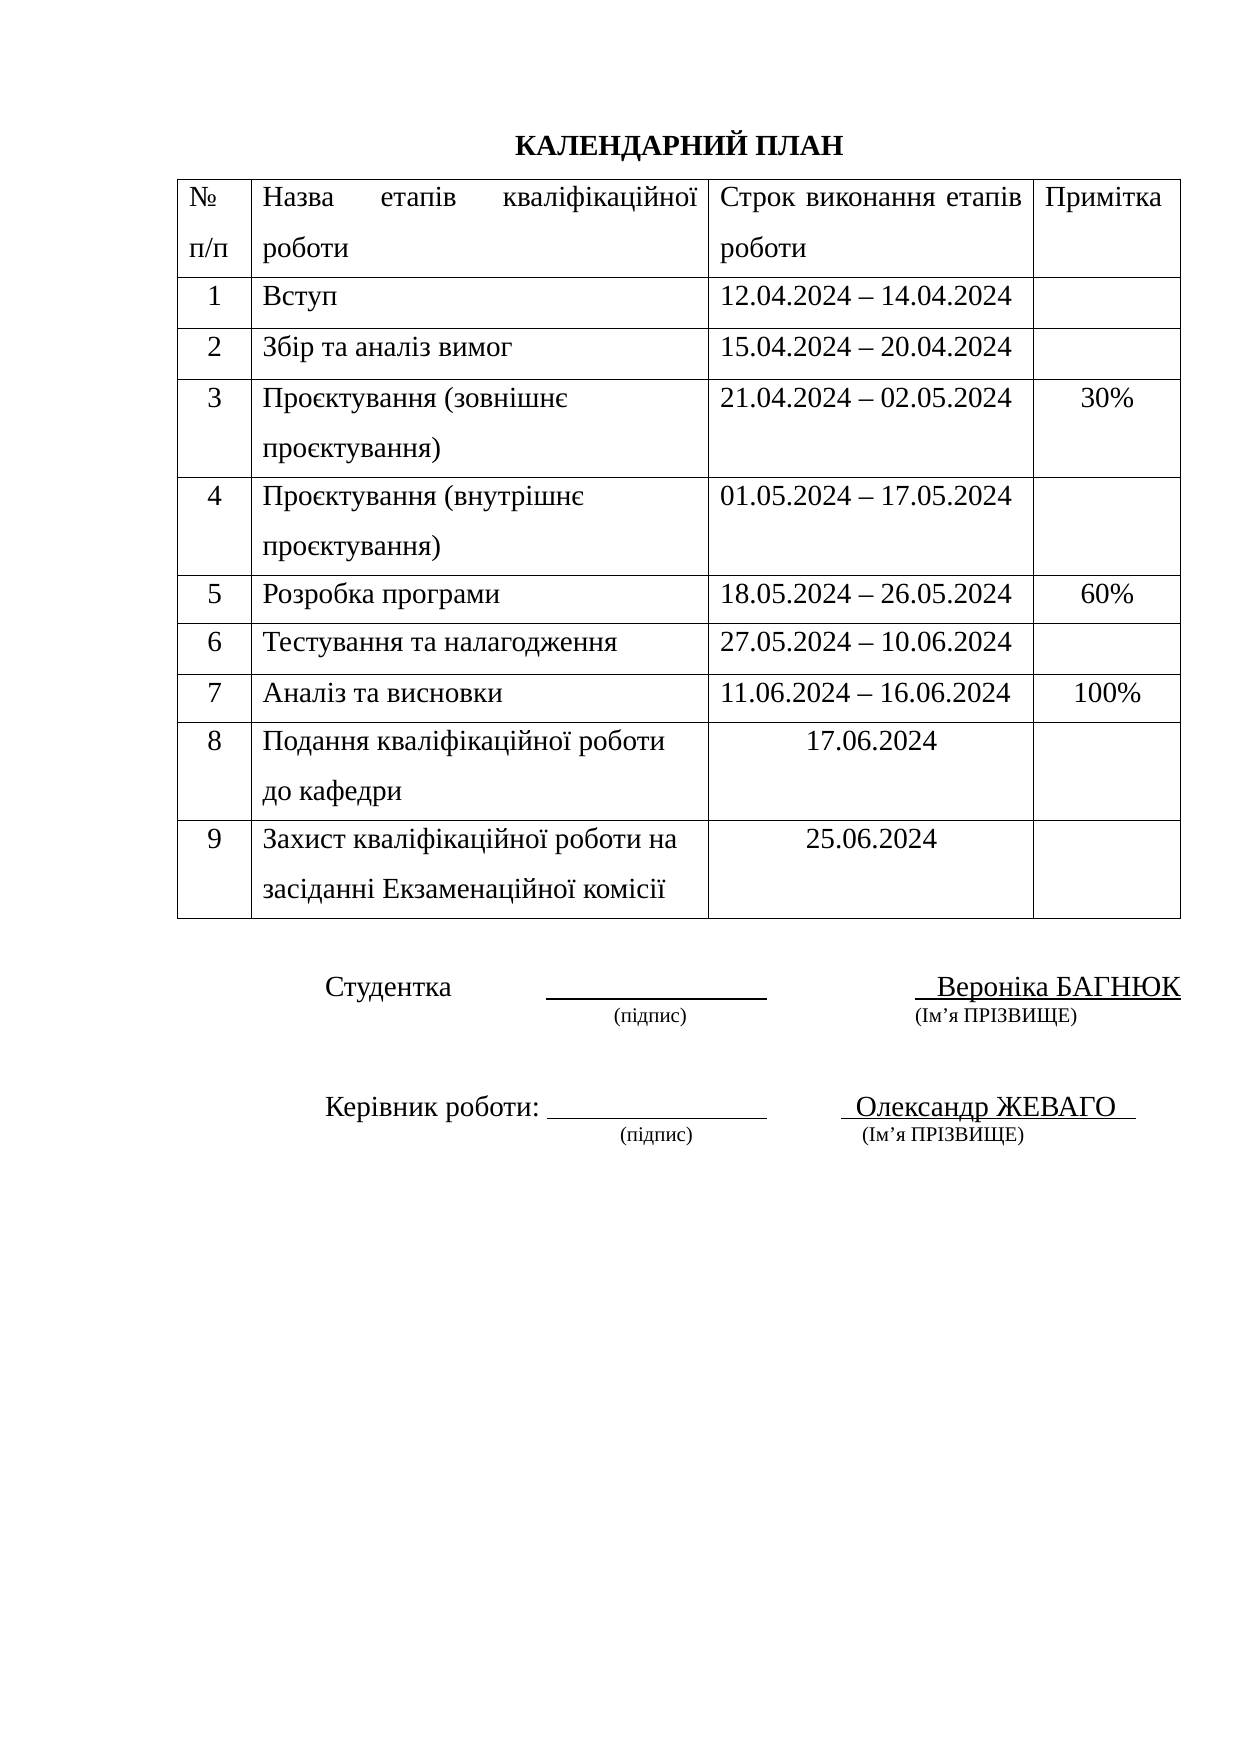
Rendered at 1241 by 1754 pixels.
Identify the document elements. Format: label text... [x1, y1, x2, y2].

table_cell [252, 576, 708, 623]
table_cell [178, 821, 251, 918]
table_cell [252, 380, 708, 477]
text (підпис) (Ім’я ПРІЗВИЩЕ) [546, 1003, 1181, 1027]
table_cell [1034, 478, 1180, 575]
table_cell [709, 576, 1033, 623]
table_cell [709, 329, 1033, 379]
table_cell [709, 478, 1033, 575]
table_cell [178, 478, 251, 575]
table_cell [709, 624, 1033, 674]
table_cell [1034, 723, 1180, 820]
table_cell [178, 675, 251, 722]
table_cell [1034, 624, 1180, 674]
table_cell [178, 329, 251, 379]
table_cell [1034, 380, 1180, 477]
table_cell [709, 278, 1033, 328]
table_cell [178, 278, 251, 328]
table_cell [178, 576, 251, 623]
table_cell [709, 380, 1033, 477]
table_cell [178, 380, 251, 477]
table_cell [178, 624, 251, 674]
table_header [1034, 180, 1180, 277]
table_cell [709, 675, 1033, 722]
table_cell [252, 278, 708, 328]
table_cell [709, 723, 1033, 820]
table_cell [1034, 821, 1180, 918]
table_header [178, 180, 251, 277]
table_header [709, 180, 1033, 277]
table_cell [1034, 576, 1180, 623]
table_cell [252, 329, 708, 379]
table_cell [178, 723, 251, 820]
text Студентка Вероніка БАГНЮК [325, 969, 1181, 1003]
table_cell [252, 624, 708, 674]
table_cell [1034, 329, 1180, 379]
text (підпис) (Ім’я ПРІЗВИЩЕ) [546, 1122, 1181, 1146]
text КАЛЕНДАРНИЙ ПЛАН [177, 128, 1181, 162]
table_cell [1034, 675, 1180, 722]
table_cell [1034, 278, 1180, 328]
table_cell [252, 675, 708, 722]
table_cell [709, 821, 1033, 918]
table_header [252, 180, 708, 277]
text Керівник роботи: Олександр ЖЕВАГО [325, 1089, 1181, 1122]
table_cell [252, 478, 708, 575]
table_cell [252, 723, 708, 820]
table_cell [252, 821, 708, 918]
